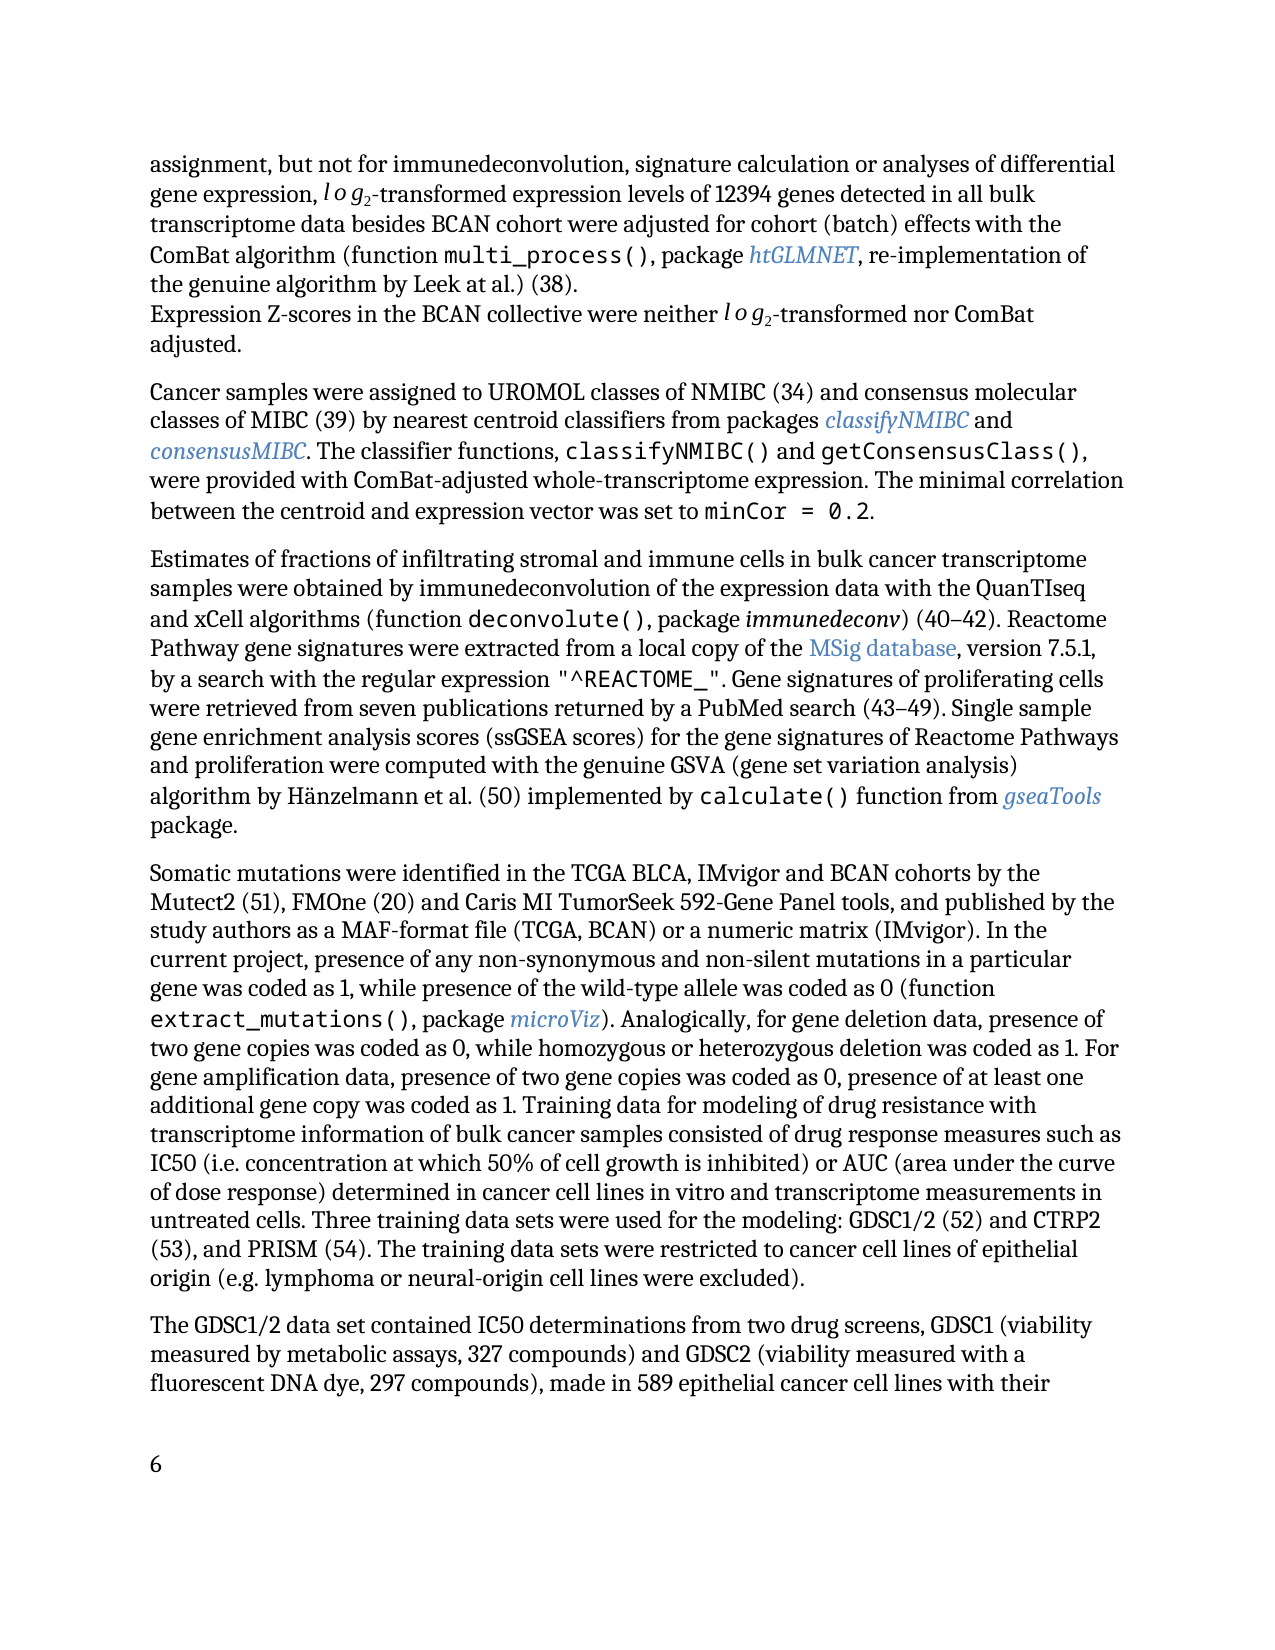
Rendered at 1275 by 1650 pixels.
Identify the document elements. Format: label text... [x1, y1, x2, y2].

text Somatic mutations were identified in the TCGA BLCA, IMvigor and BCAN cohorts by the Mutect2 (51), FMOne (20) and Caris MI TumorSeek 592-Gene Panel tools, and published by the study authors as a MAF-format file (TCGA, BCAN) or a numeric matrix (IMvigor). In the current project, presence of any non-synonymous and non-silent mutations in a particular gene was coded as 1, while presence of the wild-type allele was coded as 0 (function extract_mutations(), package microViz). Analogically, for gene deletion data, presence of two gene copies was coded as 0, while homozygous or heterozygous deletion was coded as 1. For gene amplification data, presence of two gene copies was coded as 0, presence of at least one additional gene copy was coded as 1. Training data for modeling of drug resistance with transcriptome information of bulk cancer samples consisted of drug response measures such as IC50 (i.e. concentration at which 50% of cell growth is inhibited) or AUC (area under the curve of dose response) determined in cancer cell lines in vitro and transcriptome measurements in untreated cells. Three training data sets were used for the modeling: GDSC1/2 (52) and CTRP2 (53), and PRISM (54). The training data sets were restricted to cancer cell lines of epithelial origin (e.g. lymphoma or neural-origin cell lines were excluded). [150, 859, 1125, 1293]
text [150, 1311, 1125, 1398]
text Estimates of fractions of infiltrating stromal and immune cells in bulk cancer transcriptome samples were obtained by immunedeconvolution of the expression data with the QuanTIseq and xCell algorithms (function deconvolute(), package immunedeconv) (40–42). Reactome Pathway gene signatures were extracted from a local copy of the MSig database, version 7.5.1, by a search with the regular expression "^REACTOME_". Gene signatures of proliferating cells were retrieved from seven publications returned by a PubMed search (43–49). Single sample gene enrichment analysis scores (ssGSEA scores) for the gene signatures of Reactome Pathways and proliferation were computed with the genuine GSVA (gene set variation analysis) algorithm by Hänzelmann et al. (50) implemented by calculate() function from gseaTools package. [150, 545, 1125, 840]
text Cancer samples were assigned to UROMOL classes of NMIBC (34) and consensus molecular classes of MIBC (39) by nearest centroid classifiers from packages classifyNMIBC and consensusMIBC. The classifier functions, classifyNMIBC() and getConsensusClass(), were provided with ComBat-adjusted whole-transcriptome expression. The minimal correlation between the centroid and expression vector was set to minCor = 0.2. [150, 378, 1125, 526]
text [150, 150, 1125, 359]
